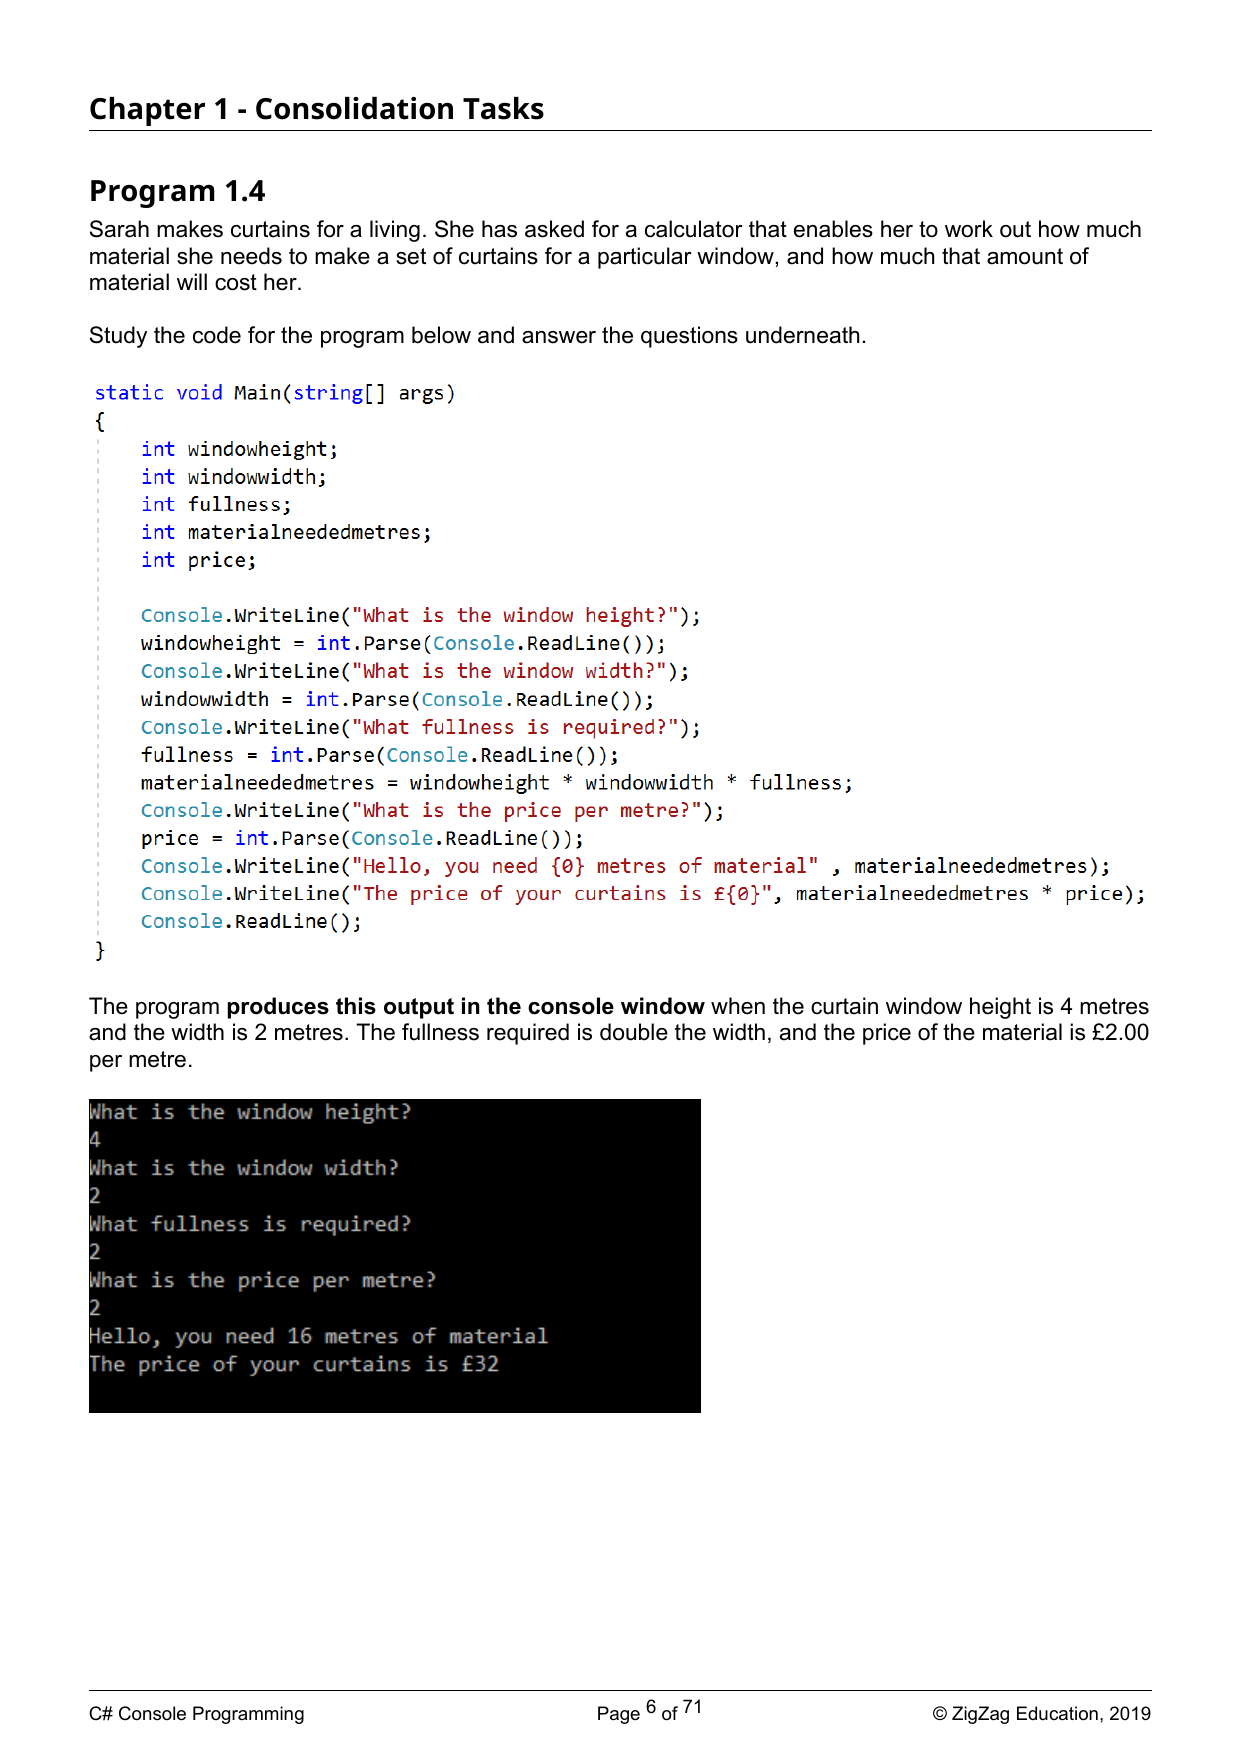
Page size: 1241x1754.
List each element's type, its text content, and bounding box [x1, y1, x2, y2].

text Study the code for the program below and answer the questions underneath. [89, 322, 1152, 348]
picture [88, 374, 1152, 967]
picture [90, 1100, 699, 1412]
text Program 1.4 [89, 170, 1152, 210]
text Sarah makes curtains for a living. She has asked for a calculator that enables her to work out how much material she needs to make a set of curtains for a particular window, and how much that amount of material will cost her. [89, 216, 1152, 295]
text The program produces this output in the console window when the curtain window height is 4 metres and the width is 2 metres. The fullness required is double the width, and the price of the material is £2.00 per metre. [89, 993, 1152, 1072]
subtitle Chapter 1 - Consolidation Tasks [89, 89, 1152, 130]
